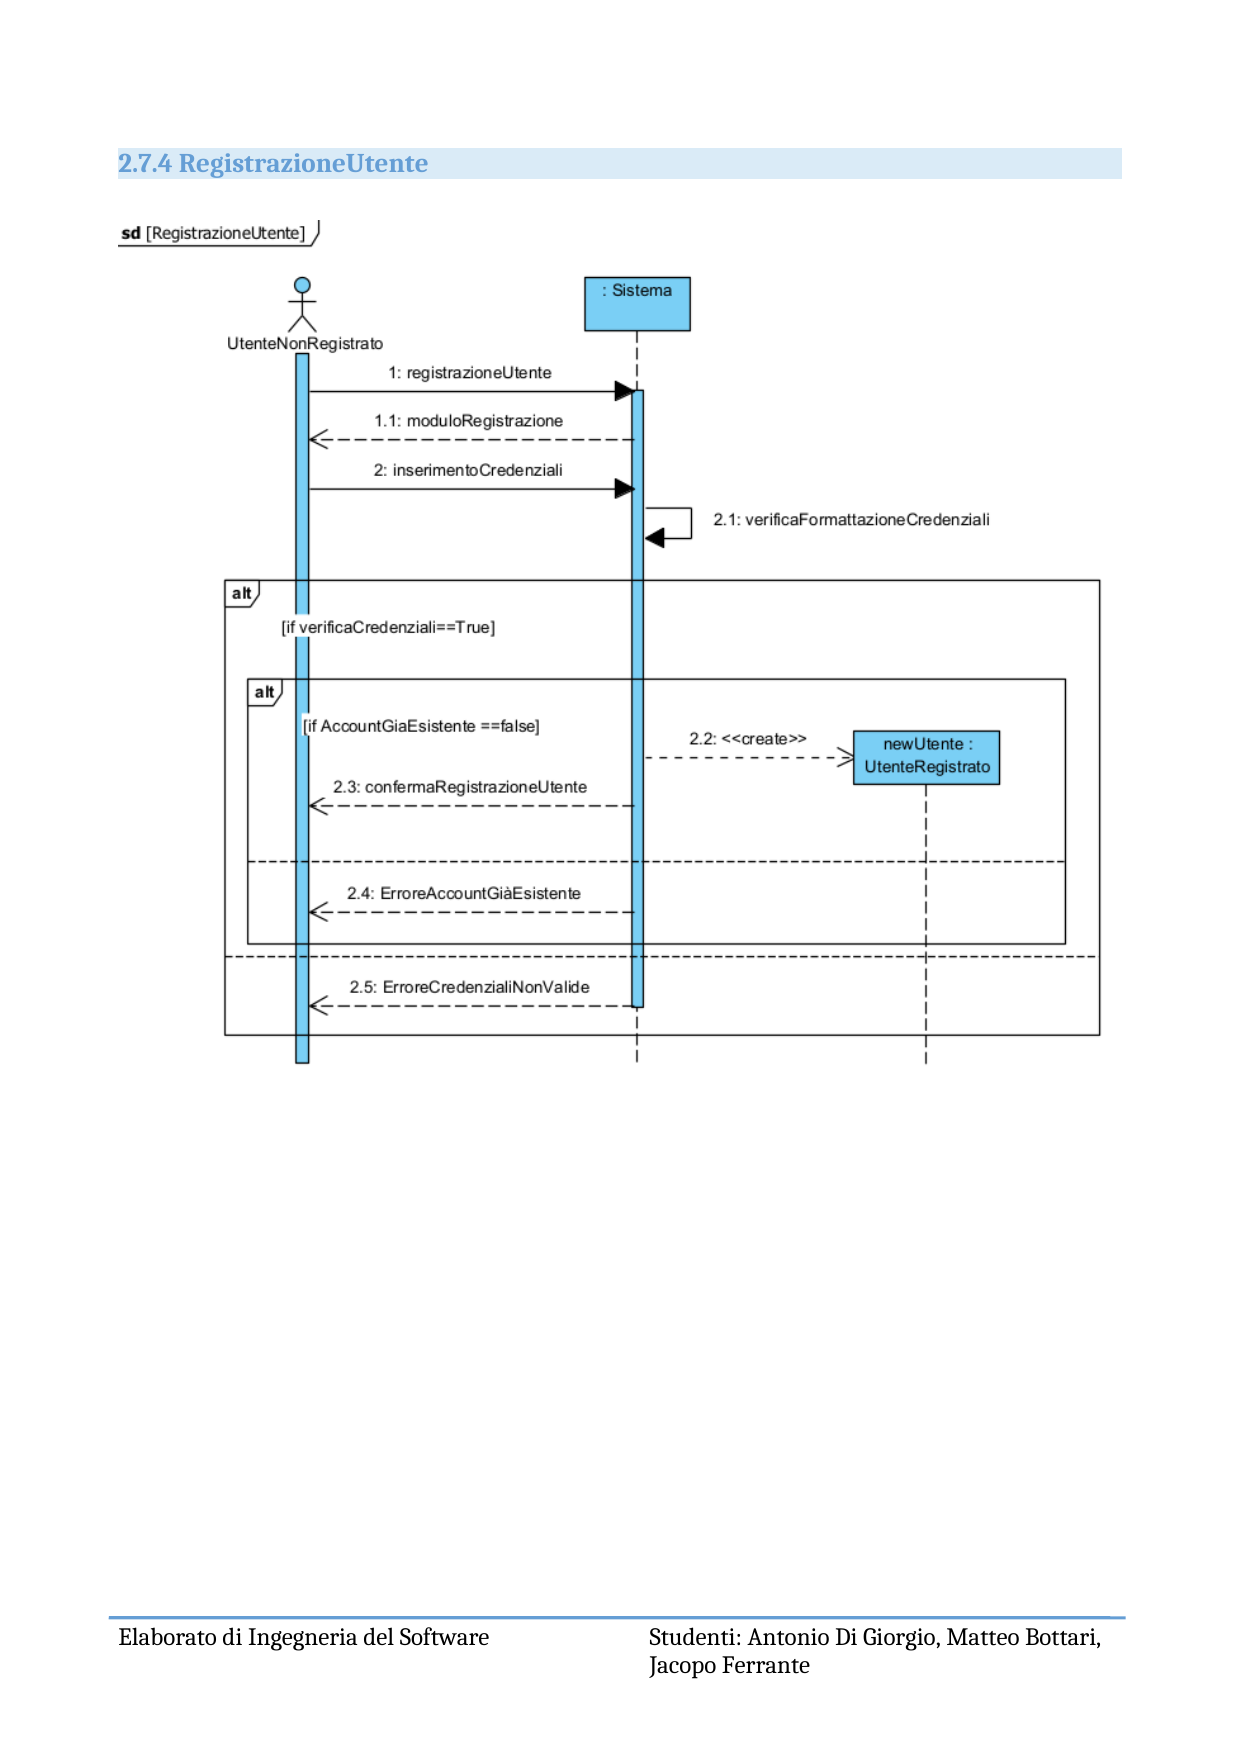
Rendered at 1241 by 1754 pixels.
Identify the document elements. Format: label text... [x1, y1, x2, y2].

picture [118, 220, 1122, 1093]
subtitle RegistrazioneUtente [118, 148, 1122, 179]
